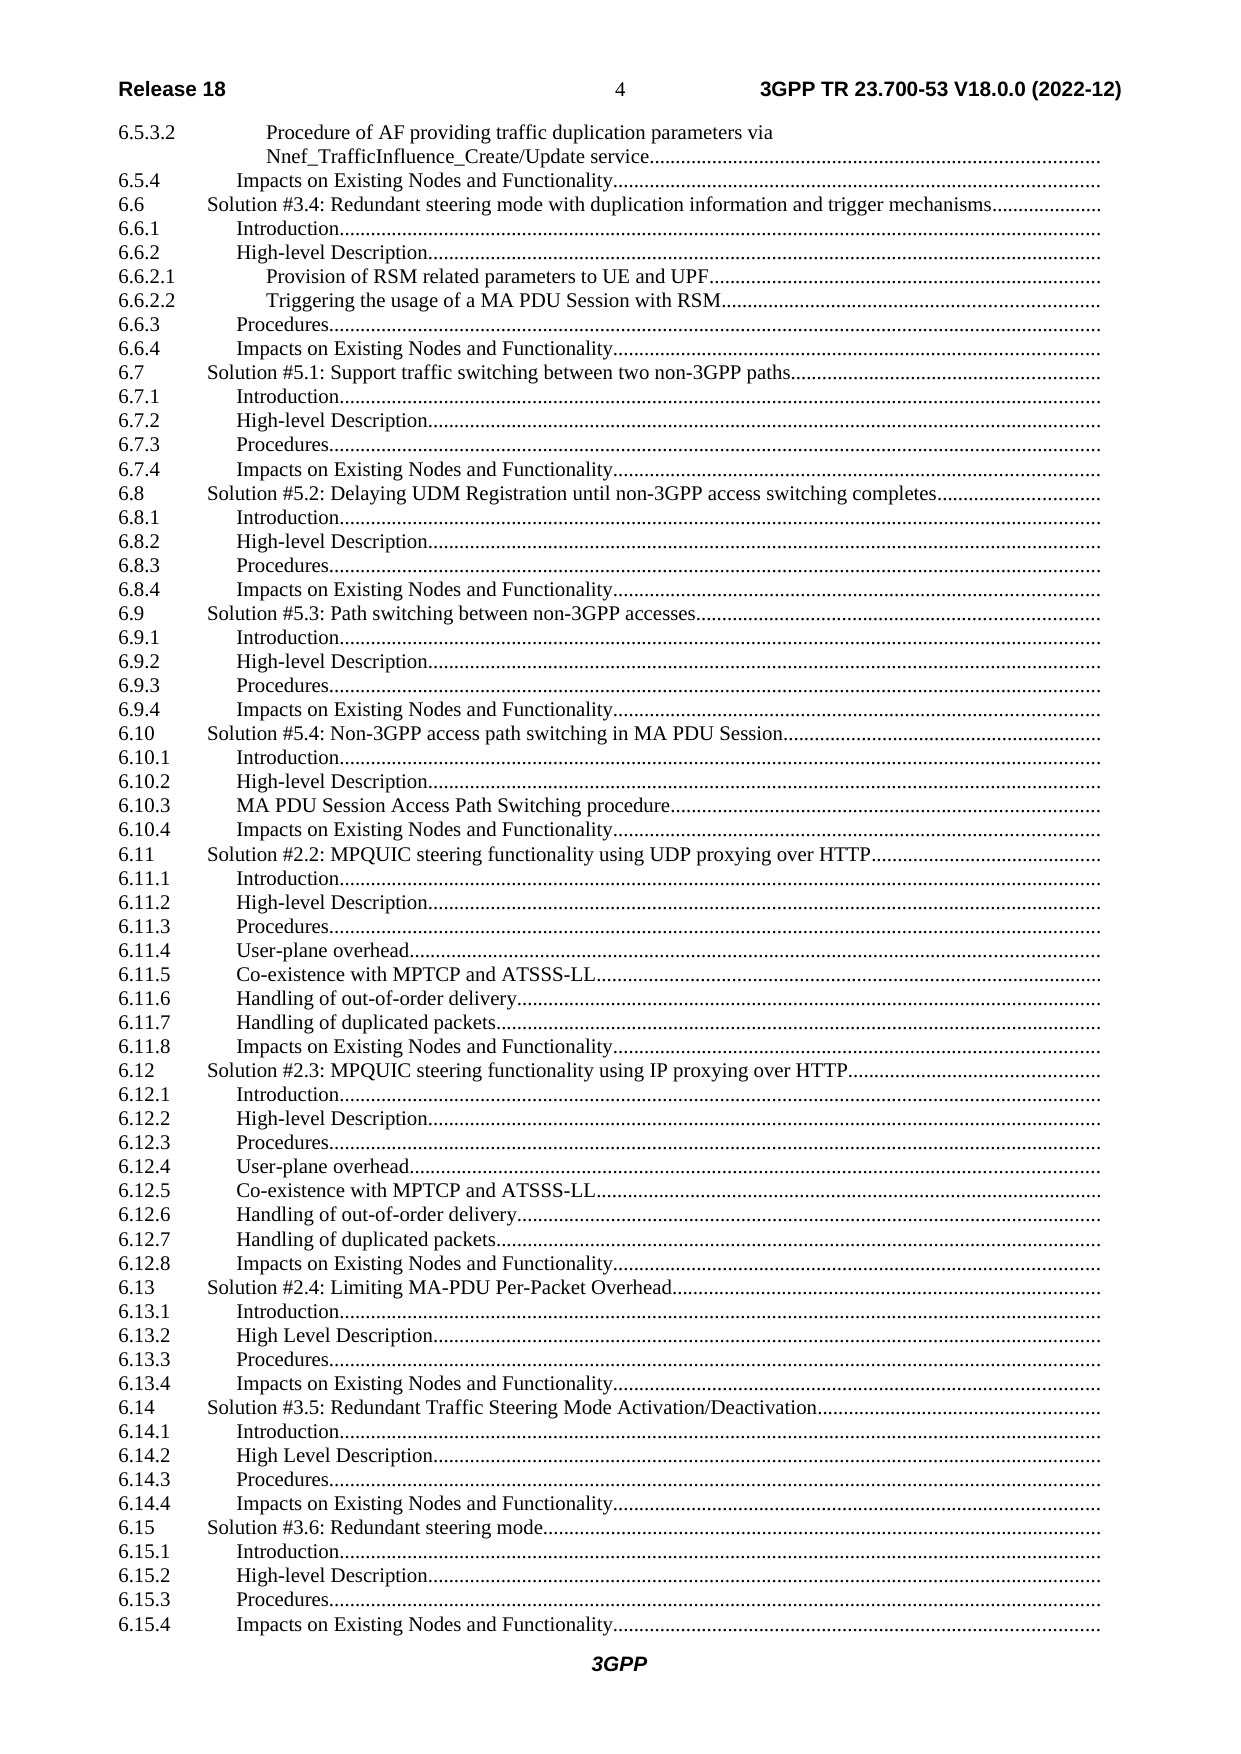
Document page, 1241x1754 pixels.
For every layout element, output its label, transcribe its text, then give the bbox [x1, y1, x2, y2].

text 6.14.3 Procedures 76 [118, 1467, 1078, 1491]
text 6.13 Solution #2.4: Limiting MA-PDU Per-Packet Overhead 72 [118, 1274, 1078, 1299]
text 6.13.2 High Level Description 73 [118, 1323, 1078, 1347]
text 6.10.1 Introduction 47 [118, 745, 1078, 769]
text 6.10.3 MA PDU Session Access Path Switching procedure 48 [118, 793, 1078, 817]
text 6.6.2.2 Triggering the usage of a MA PDU Session with RSM 36 [118, 288, 1078, 312]
text 6.15.2 High-level Description 77 [118, 1563, 1078, 1587]
text 6.9.1 Introduction 43 [118, 625, 1078, 649]
text 6.6 Solution #3.4: Redundant steering mode with duplication information and trigger mechanisms 35 [118, 192, 1078, 216]
text 6.9 Solution #5.3: Path switching between non-3GPP accesses 43 [118, 601, 1078, 625]
text 6.12.5 Co-existence with MPTCP and ATSSS-LL 70 [118, 1178, 1078, 1202]
text 6.7 Solution #5.1: Support traffic switching between two non-3GPP paths 38 [118, 360, 1078, 384]
text 6.12.4 User-plane overhead 70 [118, 1154, 1078, 1178]
text 6.7.3 Procedures 38 [118, 432, 1078, 456]
text 6.11.5 Co-existence with MPTCP and ATSSS-LL 60 [118, 962, 1078, 986]
text 6.12.3 Procedures 66 [118, 1130, 1078, 1154]
text 6.8.4 Impacts on Existing Nodes and Functionality 43 [118, 577, 1078, 601]
text 6.8.3 Procedures 41 [118, 553, 1078, 577]
text 6.11.7 Handling of duplicated packets 61 [118, 1010, 1078, 1034]
text 6.11.1 Introduction 50 [118, 866, 1078, 889]
text 6.15.4 Impacts on Existing Nodes and Functionality 78 [118, 1611, 1078, 1636]
text 6.15.3 Procedures 78 [118, 1587, 1078, 1611]
text 6.10.2 High-level Description 47 [118, 769, 1078, 793]
text 6.11.4 User-plane overhead 58 [118, 938, 1078, 962]
text 6.12 Solution #2.3: MPQUIC steering functionality using IP proxying over HTTP 62 [118, 1058, 1078, 1082]
text 6.5.3.2 Procedure of AF providing traffic duplication parameters via Nnef_TrafficInfluence_Create/Update service 34 [118, 119, 1078, 168]
text 6.14.4 Impacts on Existing Nodes and Functionality 77 [118, 1491, 1078, 1515]
text 6.12.8 Impacts on Existing Nodes and Functionality 72 [118, 1251, 1078, 1274]
text 6.9.4 Impacts on Existing Nodes and Functionality 46 [118, 697, 1078, 721]
text 6.14 Solution #3.5: Redundant Traffic Steering Mode Activation/Deactivation 74 [118, 1395, 1078, 1419]
text 6.9.2 High-level Description 43 [118, 649, 1078, 673]
text 6.6.4 Impacts on Existing Nodes and Functionality 37 [118, 336, 1078, 360]
text 6.11.6 Handling of out-of-order delivery 61 [118, 986, 1078, 1010]
text 6.12.6 Handling of out-of-order delivery 70 [118, 1202, 1078, 1226]
text 6.10.4 Impacts on Existing Nodes and Functionality 49 [118, 817, 1078, 841]
text 6.13.4 Impacts on Existing Nodes and Functionality 74 [118, 1371, 1078, 1395]
text 6.7.4 Impacts on Existing Nodes and Functionality 40 [118, 456, 1078, 481]
text 6.8.2 High-level Description 41 [118, 529, 1078, 553]
text 6.12.7 Handling of duplicated packets 71 [118, 1226, 1078, 1251]
text 6.8 Solution #5.2: Delaying UDM Registration until non-3GPP access switching completes 41 [118, 481, 1078, 504]
text 6.15.1 Introduction 77 [118, 1539, 1078, 1563]
text 6.13.1 Introduction 72 [118, 1299, 1078, 1323]
text 6.11 Solution #2.2: MPQUIC steering functionality using UDP proxying over HTTP 50 [118, 841, 1078, 866]
text 6.10 Solution #5.4: Non-3GPP access path switching in MA PDU Session 47 [118, 721, 1078, 745]
text 6.6.1 Introduction 35 [118, 216, 1078, 240]
text 6.14.2 High Level Description 74 [118, 1443, 1078, 1467]
text 6.9.3 Procedures 44 [118, 673, 1078, 697]
text 6.13.3 Procedures 73 [118, 1347, 1078, 1371]
text 6.14.1 Introduction 74 [118, 1419, 1078, 1443]
text 6.6.3 Procedures 36 [118, 312, 1078, 336]
text 6.12.2 High-level Description 63 [118, 1106, 1078, 1130]
text 6.15 Solution #3.6: Redundant steering mode 77 [118, 1515, 1078, 1539]
text 6.6.2.1 Provision of RSM related parameters to UE and UPF 35 [118, 264, 1078, 288]
text 6.11.3 Procedures 54 [118, 914, 1078, 938]
text 6.7.1 Introduction 38 [118, 384, 1078, 408]
text 6.12.1 Introduction 62 [118, 1082, 1078, 1106]
text 6.6.2 High-level Description 35 [118, 240, 1078, 264]
text 6.7.2 High-level Description 38 [118, 408, 1078, 432]
text 6.8.1 Introduction 41 [118, 504, 1078, 529]
text 6.11.2 High-level Description 51 [118, 889, 1078, 914]
text 6.11.8 Impacts on Existing Nodes and Functionality 62 [118, 1034, 1078, 1058]
text 6.5.4 Impacts on Existing Nodes and Functionality 34 [118, 168, 1078, 192]
